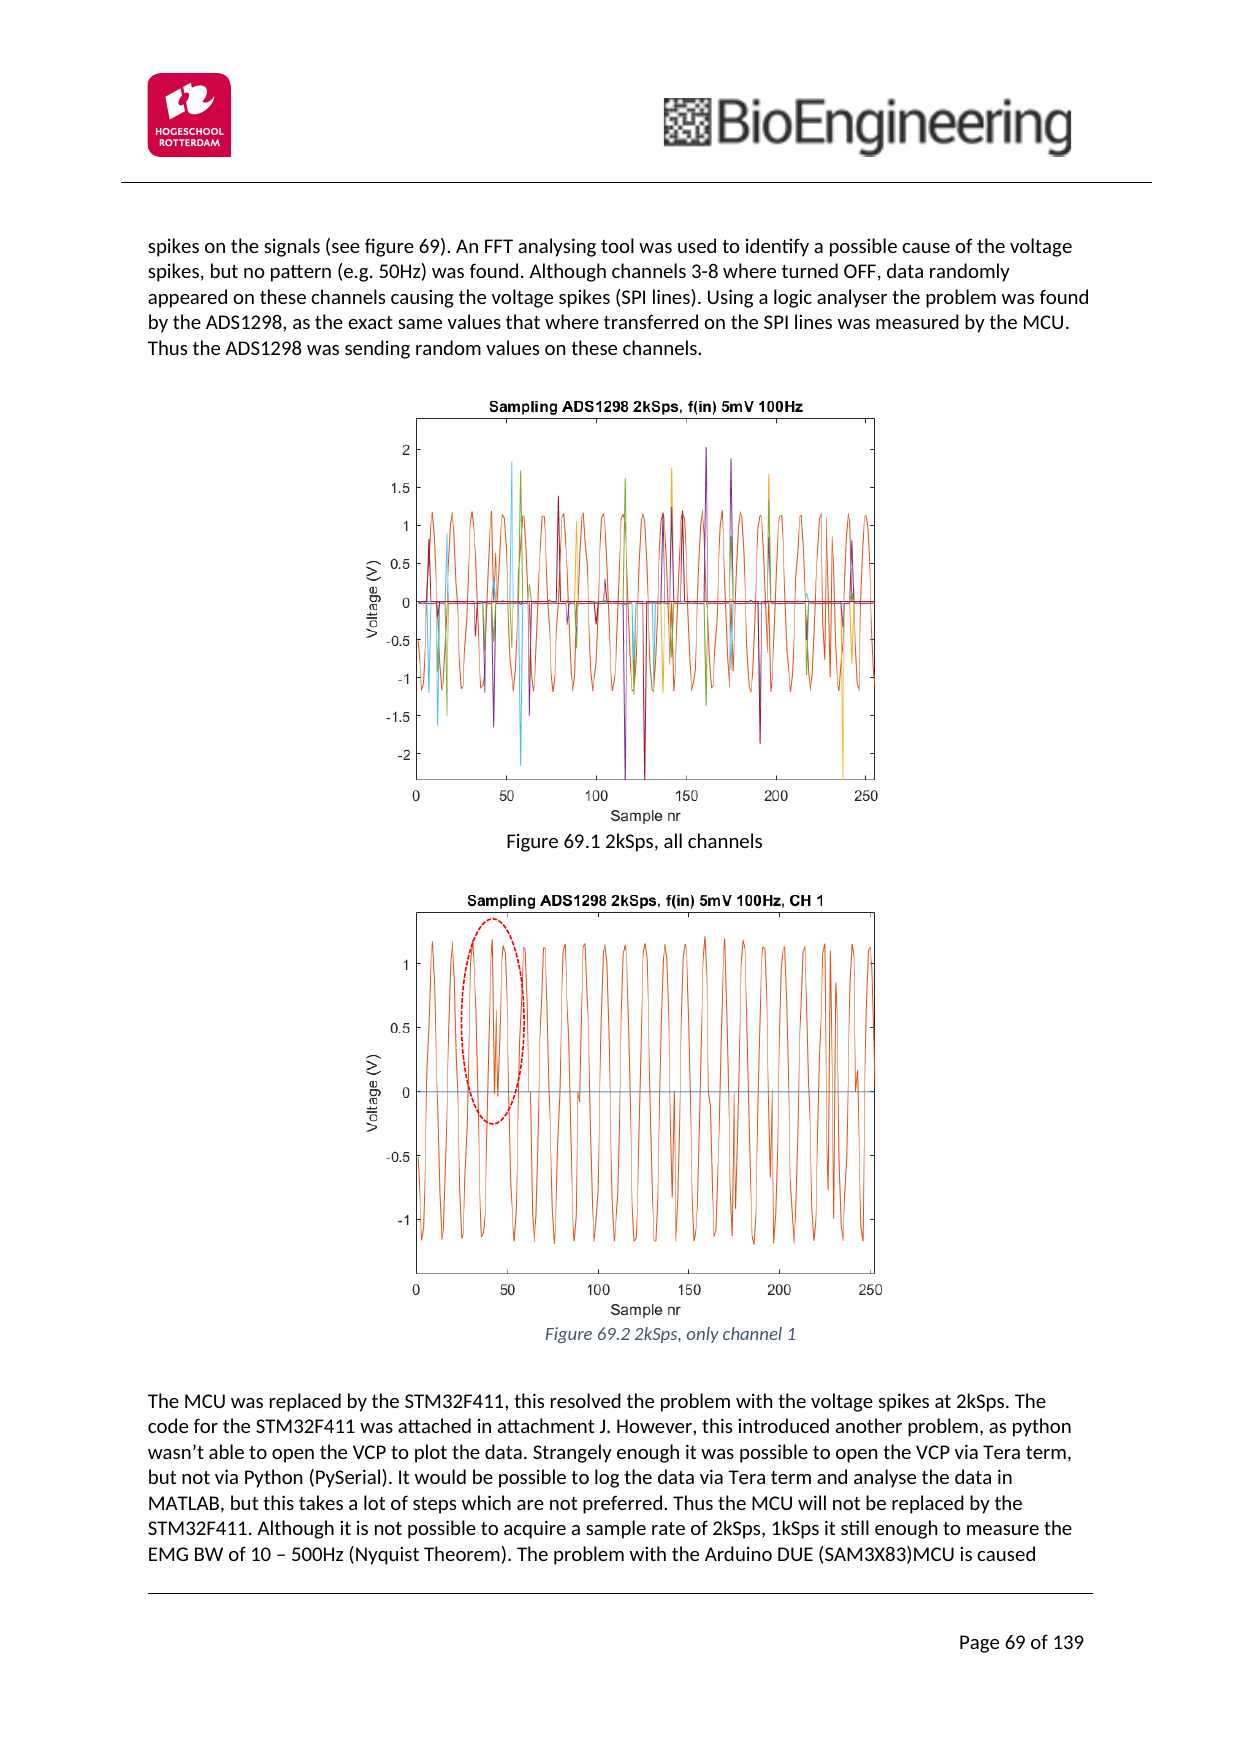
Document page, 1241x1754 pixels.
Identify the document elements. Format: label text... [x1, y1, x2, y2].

picture [339, 385, 930, 829]
table_header Figure 69.1 2kSps, all channels Figure 69.2 2kSps, only channel 1 [118, 386, 1151, 1363]
picture [339, 879, 930, 1323]
picture [147, 73, 231, 157]
picture [663, 98, 1072, 157]
